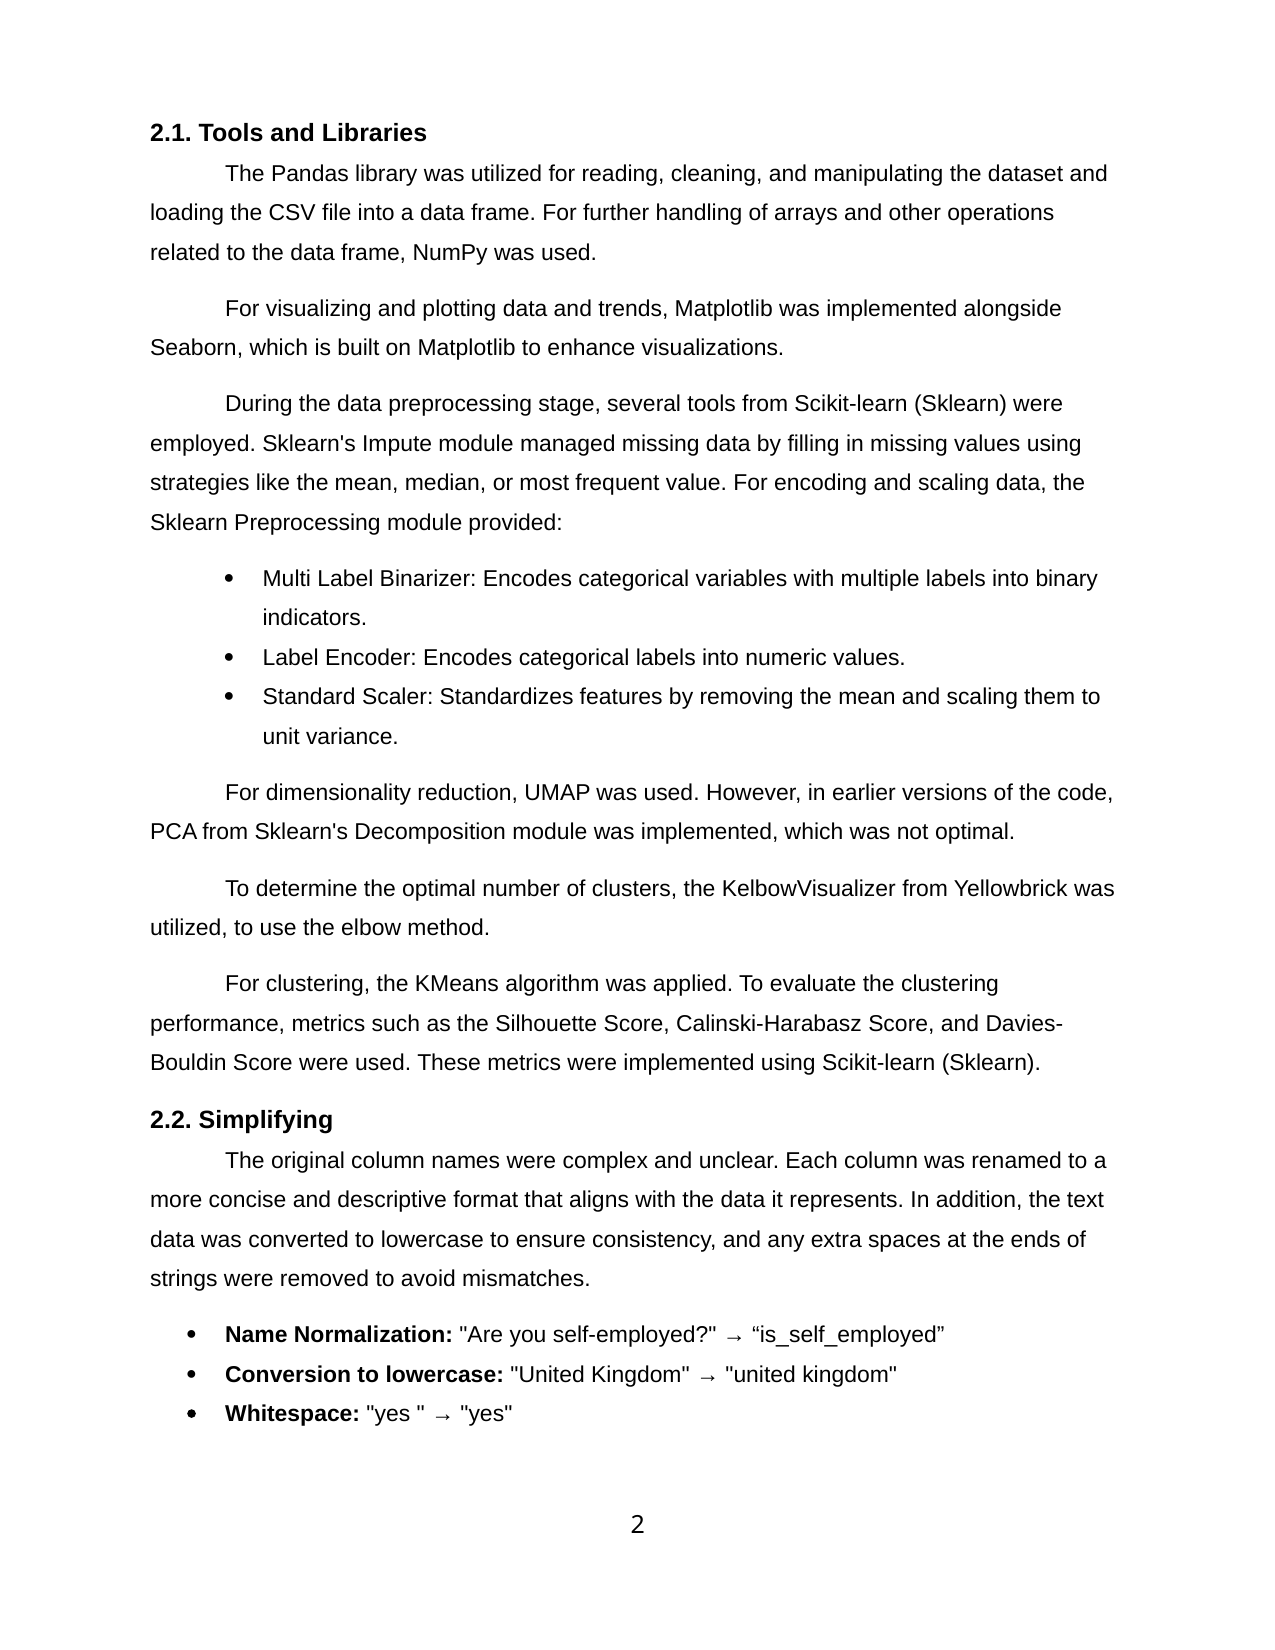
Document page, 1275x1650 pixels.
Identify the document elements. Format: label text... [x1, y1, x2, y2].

subtitle 2.2. Simplifying [150, 1105, 1125, 1134]
list Conversion to lowercase: "United Kingdom" → "united kingdom" [187, 1361, 1125, 1387]
text During the data preprocessing stage, several tools from Scikit-learn (Sklearn) were employed. Sklearn's Impute module managed missing data by filling in missing values using strategies like the mean, median, or most frequent value. For encoding and scaling data, the Sklearn Preprocessing module provided: [150, 390, 1125, 535]
text The original column names were complex and unclear. Each column was renamed to a more concise and descriptive format that aligns with the data it represents. In addition, the text data was converted to lowercase to ensure consistency, and any extra spaces at the ends of strings were removed to avoid mismatches. [150, 1147, 1125, 1291]
list Name Normalization: "Are you self-employed?" → “is_self_employed” [187, 1321, 1125, 1347]
text To determine the optimal number of clusters, the KelbowVisualizer from Yellowbrick was utilized, to use the elbow method. [150, 874, 1125, 940]
text The Pandas library was utilized for reading, cleaning, and manipulating the dataset and loading the CSV file into a data frame. For further handling of arrays and other operations related to the data frame, NumPy was used. [150, 159, 1125, 265]
text For clustering, the KMeans algorithm was applied. To evaluate the clustering performance, metrics such as the Silhouette Score, Calinski-Harabasz Score, and Davies-Bouldin Score were used. These metrics were implemented using Scikit-learn (Sklearn). [150, 970, 1125, 1075]
list Standard Scaler: Standardizes features by removing the mean and scaling them to unit variance. [225, 683, 1125, 749]
list Multi Label Binarizer: Encodes categorical variables with multiple labels into binary indicators. [225, 565, 1125, 631]
list Label Encoder: Encodes categorical labels into numeric values. [225, 644, 1125, 670]
text For dimensionality reduction, UMAP was used. However, in earlier versions of the code, PCA from Sklearn's Decomposition module was implemented, which was not optimal. [150, 779, 1125, 845]
list Whitespace: "yes " → "yes" [187, 1400, 1125, 1426]
subtitle 2.1. Tools and Libraries [150, 118, 1125, 147]
text For visualizing and plotting data and trends, Matplotlib was implemented alongside Seaborn, which is built on Matplotlib to enhance visualizations. [150, 294, 1125, 360]
